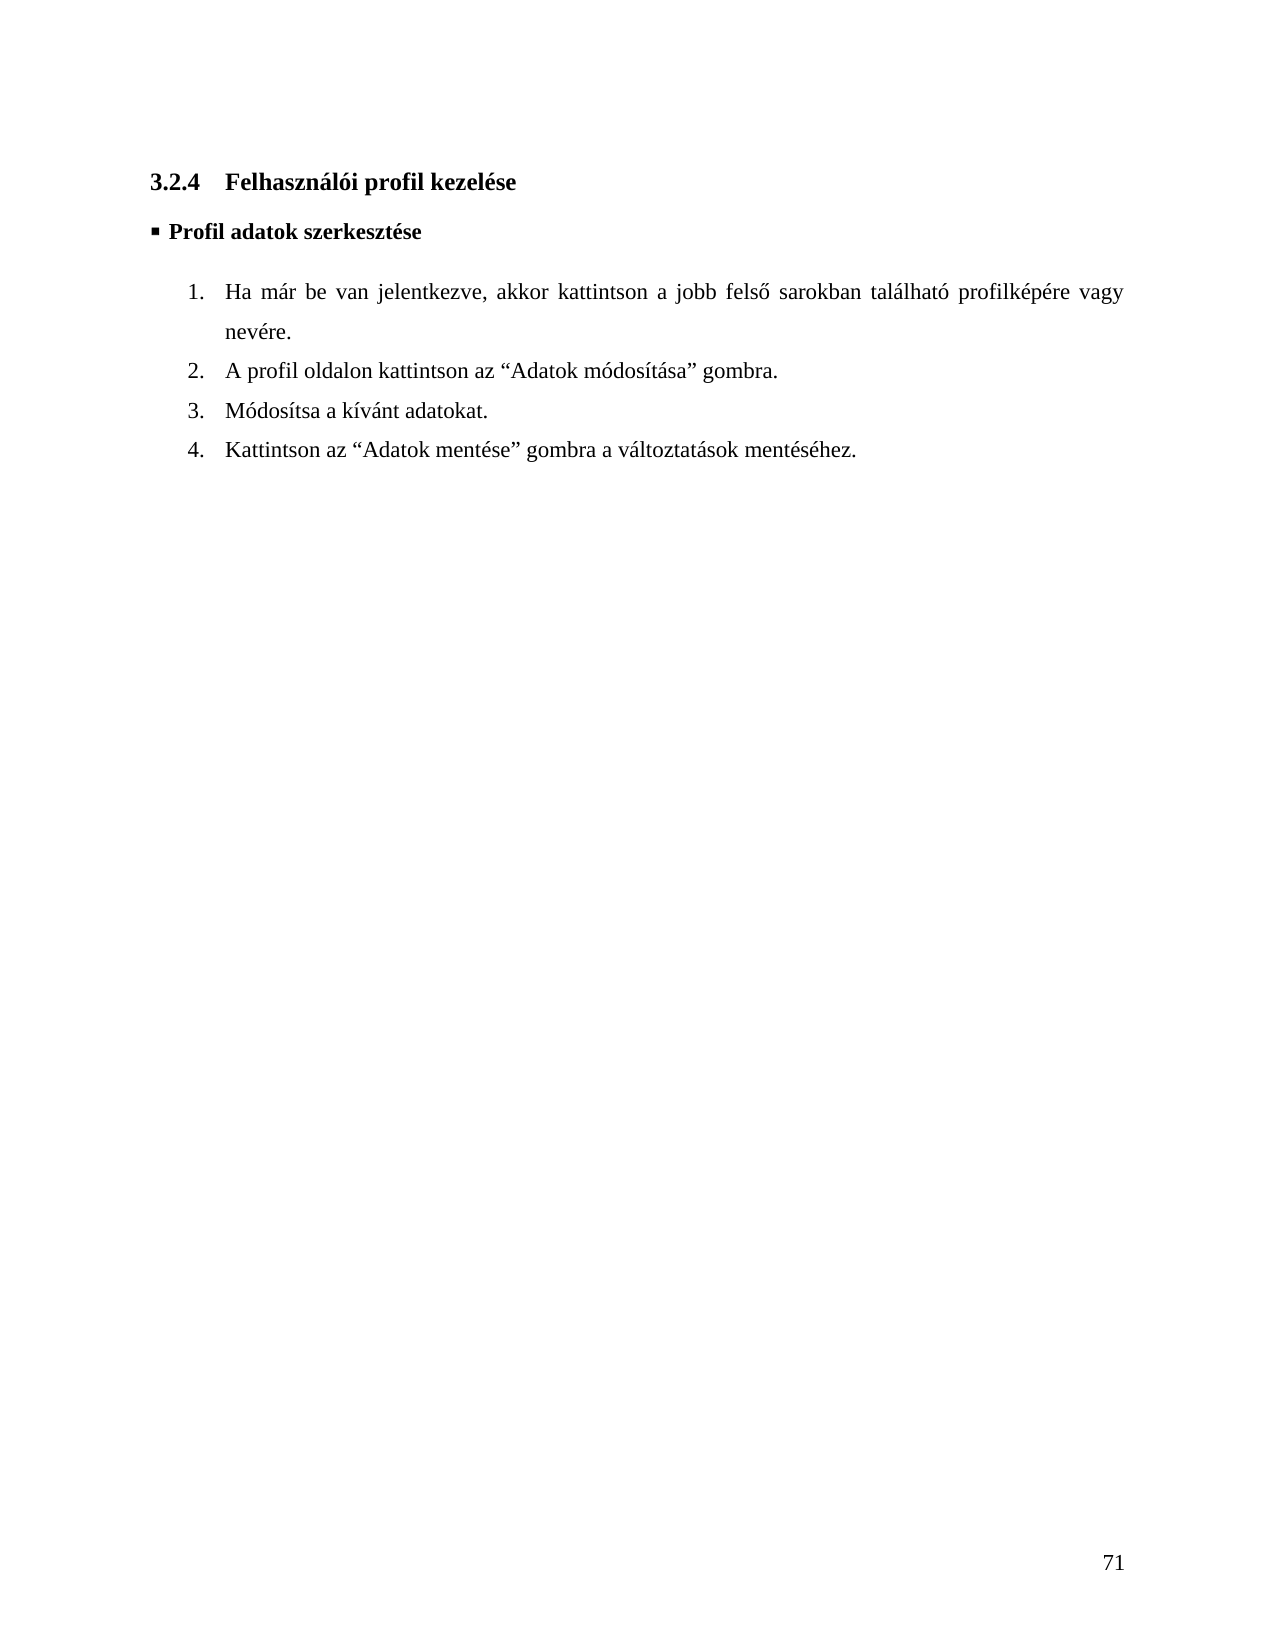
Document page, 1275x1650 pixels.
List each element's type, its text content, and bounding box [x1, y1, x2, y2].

list Ha már be van jelentkezve, akkor kattintson a jobb felső sarokban található profilképére vagy nevére. [187, 278, 1125, 344]
subtitle Felhasználói profil kezelése [150, 167, 1125, 195]
list Kattintson az “Adatok mentése” gombra a változtatások mentéséhez. [187, 436, 1125, 463]
list A profil oldalon kattintson az “Adatok módosítása” gombra. [187, 357, 1125, 384]
list Profil adatok szerkesztése [150, 218, 1125, 244]
list Módosítsa a kívánt adatokat. [187, 397, 1125, 423]
